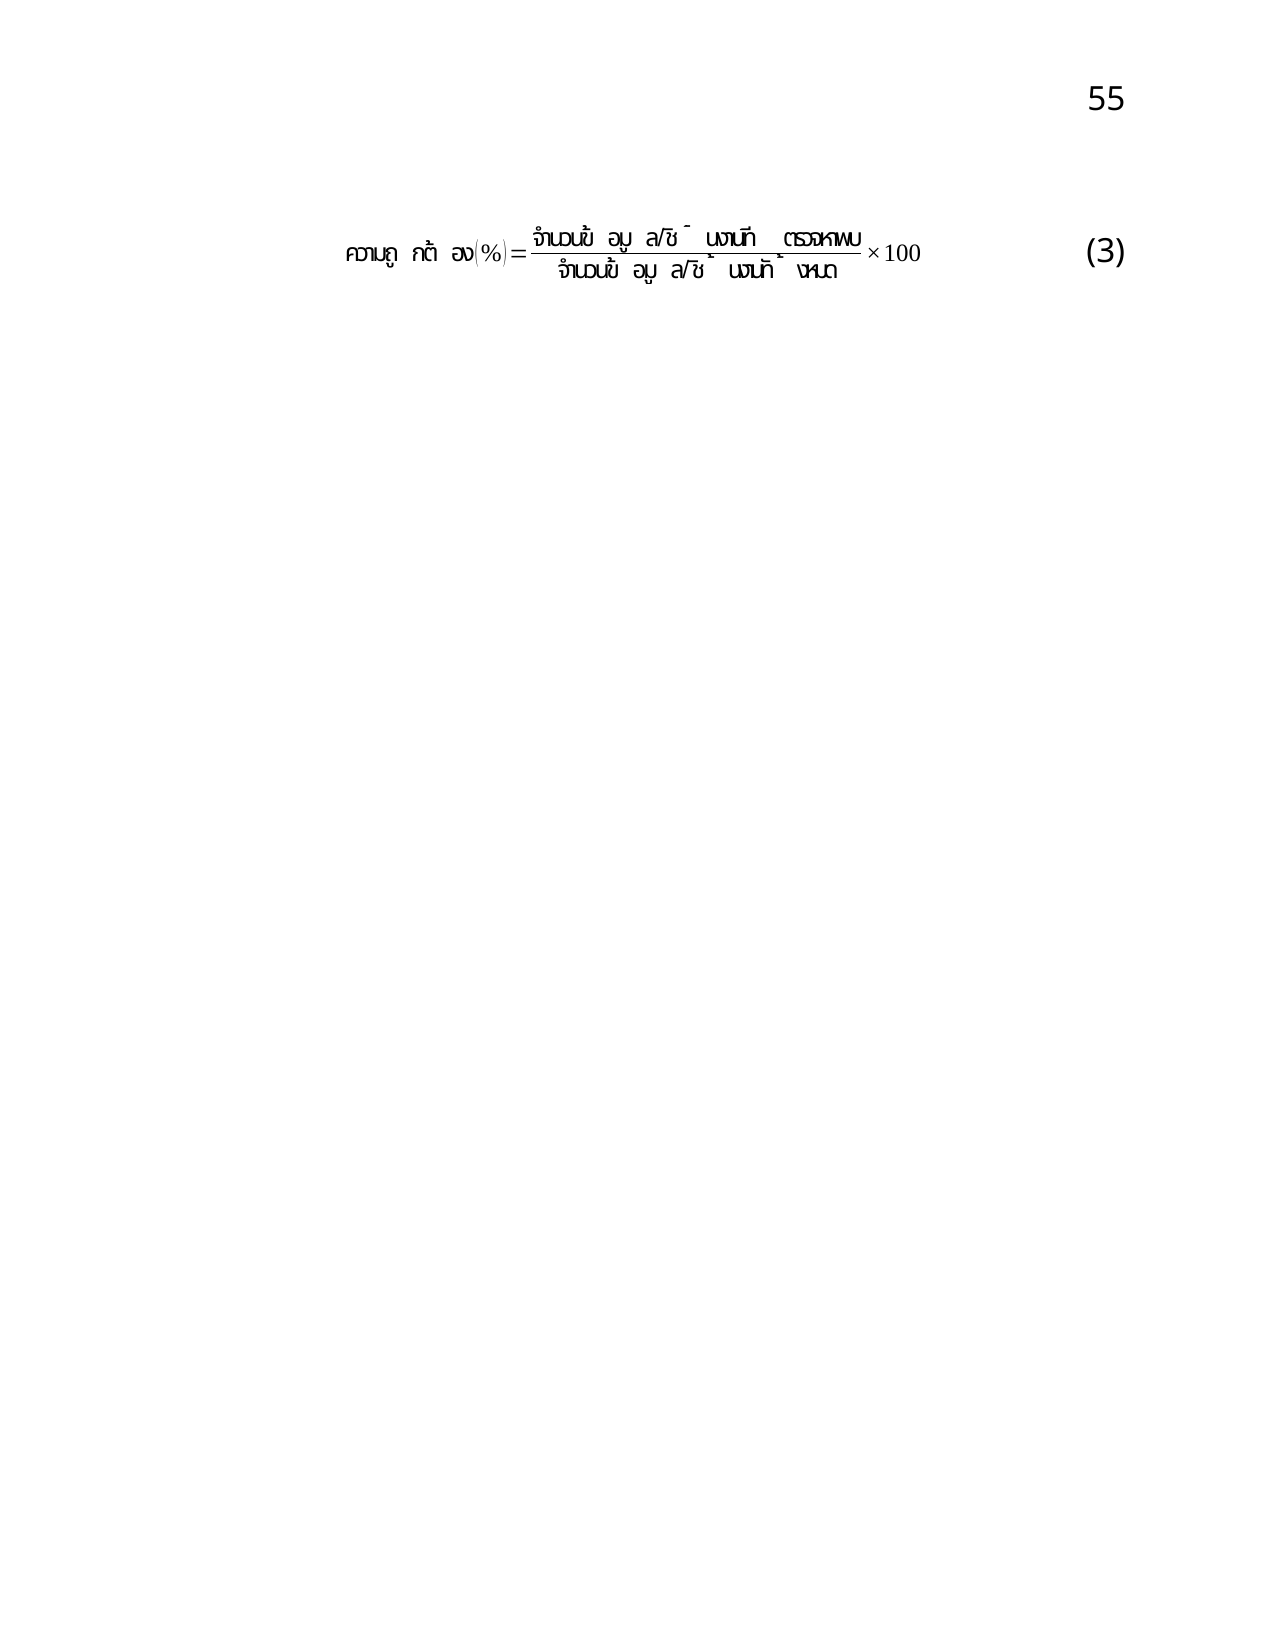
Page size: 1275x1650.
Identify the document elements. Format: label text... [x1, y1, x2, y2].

text (3) [225, 225, 1125, 284]
